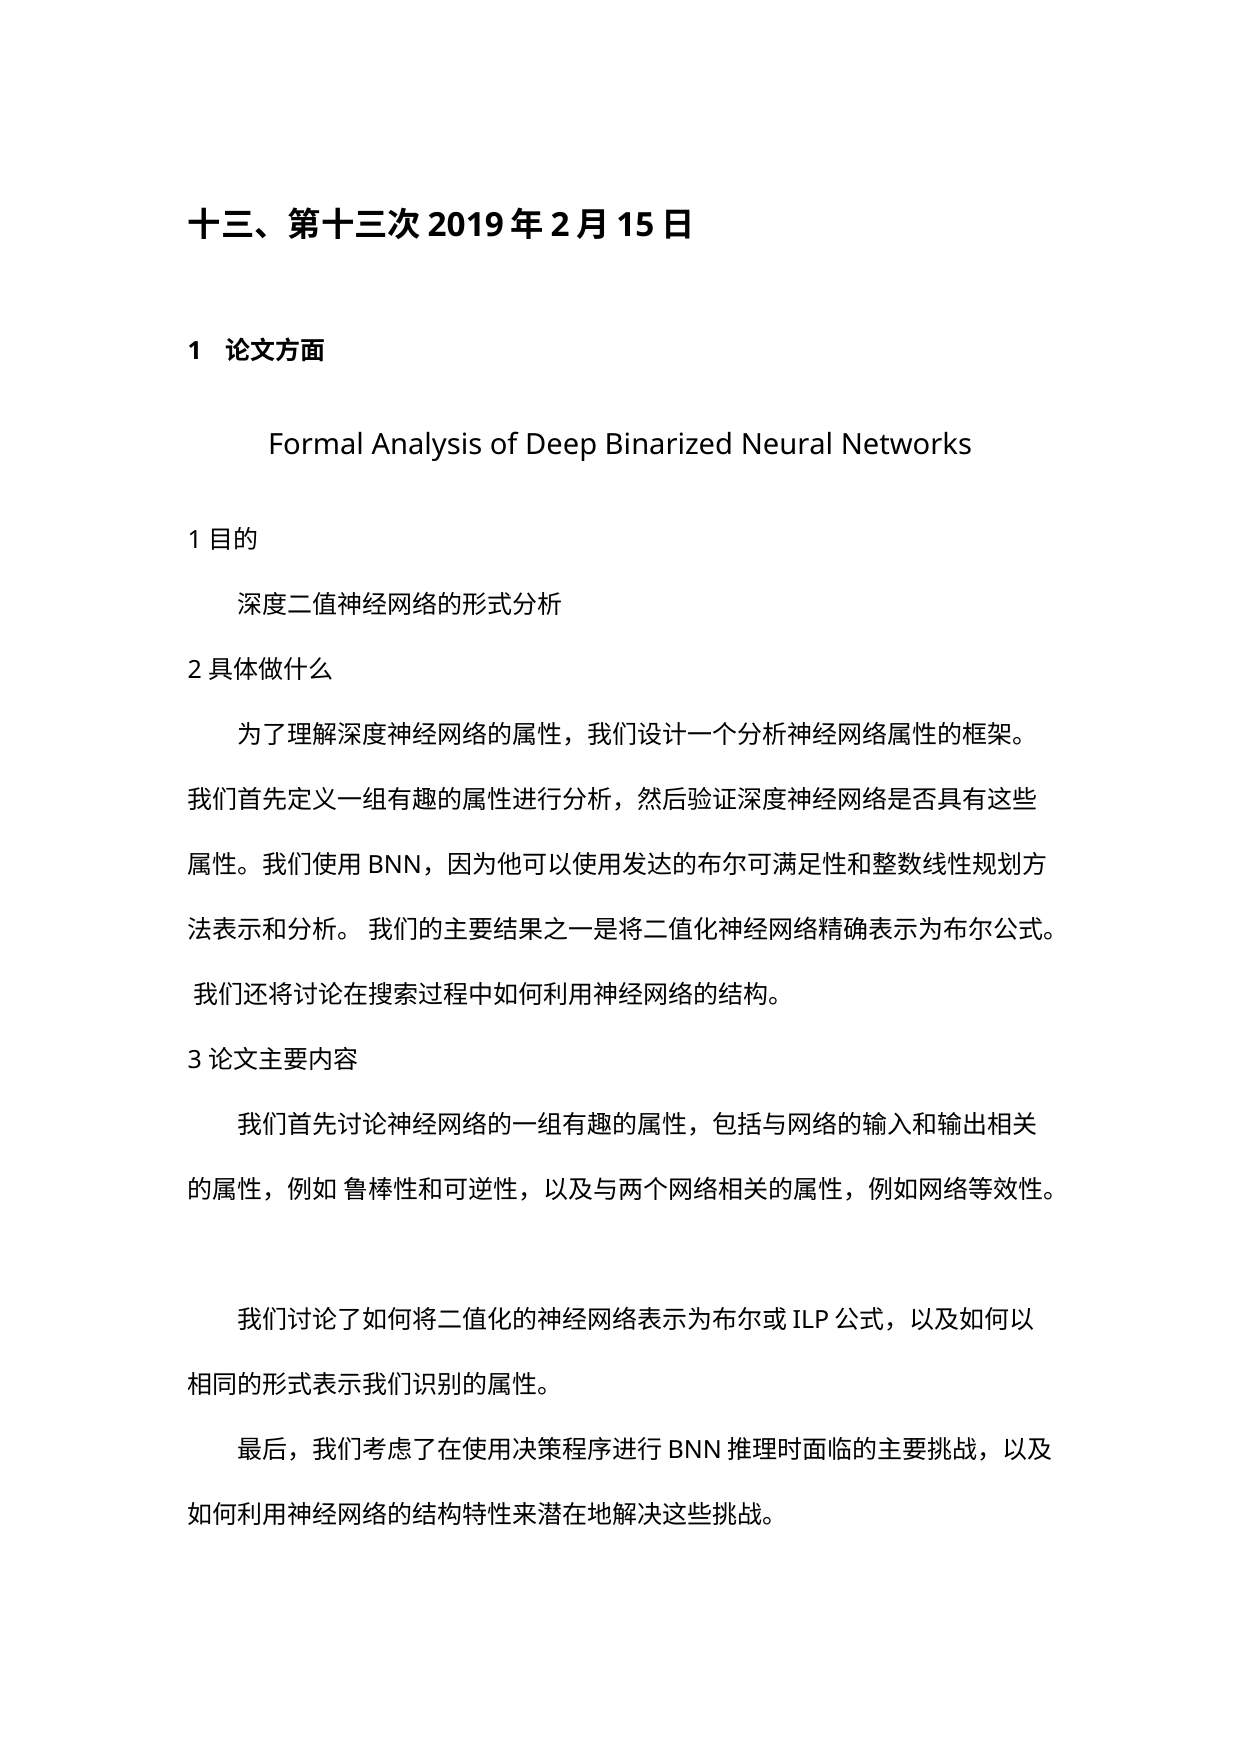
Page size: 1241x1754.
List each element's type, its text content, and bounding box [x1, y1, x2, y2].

text 最后，我们考虑了在使用决策程序进行BNN推理时面临的主要挑战，以及如何利用神经网络的结构特性来潜在地解决这些挑战。 [187, 1415, 1053, 1545]
text 3 论文主要内容 [187, 1025, 1053, 1090]
text 深度二值神经网络的形式分析 [187, 570, 1053, 635]
text 1 目的 [187, 505, 1053, 570]
subtitle 论文方面 [187, 316, 1053, 381]
text 我们首先讨论神经网络的一组有趣的属性，包括与网络的输入和输出相关的属性，例如 鲁棒性和可逆性，以及与两个网络相关的属性，例如网络等效性。 [187, 1090, 1053, 1285]
text Formal Analysis of Deep Binarized Neural Networks [187, 411, 1053, 476]
subtitle 十三、第十三次2019年2月15日 [187, 189, 1053, 254]
text 2 具体做什么 [187, 635, 1053, 700]
text 我们讨论了如何将二值化的神经网络表示为布尔或ILP公式，以及如何以相同的形式表示我们识别的属性。 [187, 1285, 1053, 1415]
text 为了理解深度神经网络的属性，我们设计一个分析神经网络属性的框架。我们首先定义一组有趣的属性进行分析，然后验证深度神经网络是否具有这些属性。我们使用BNN，因为他可以使用发达的布尔可满足性和整数线性规划方法表示和分析。 我们的主要结果之一是将二值化神经网络精确表示为布尔公式。 我们还将讨论在搜索过程中如何利用神经网络的结构。 [187, 700, 1053, 1025]
